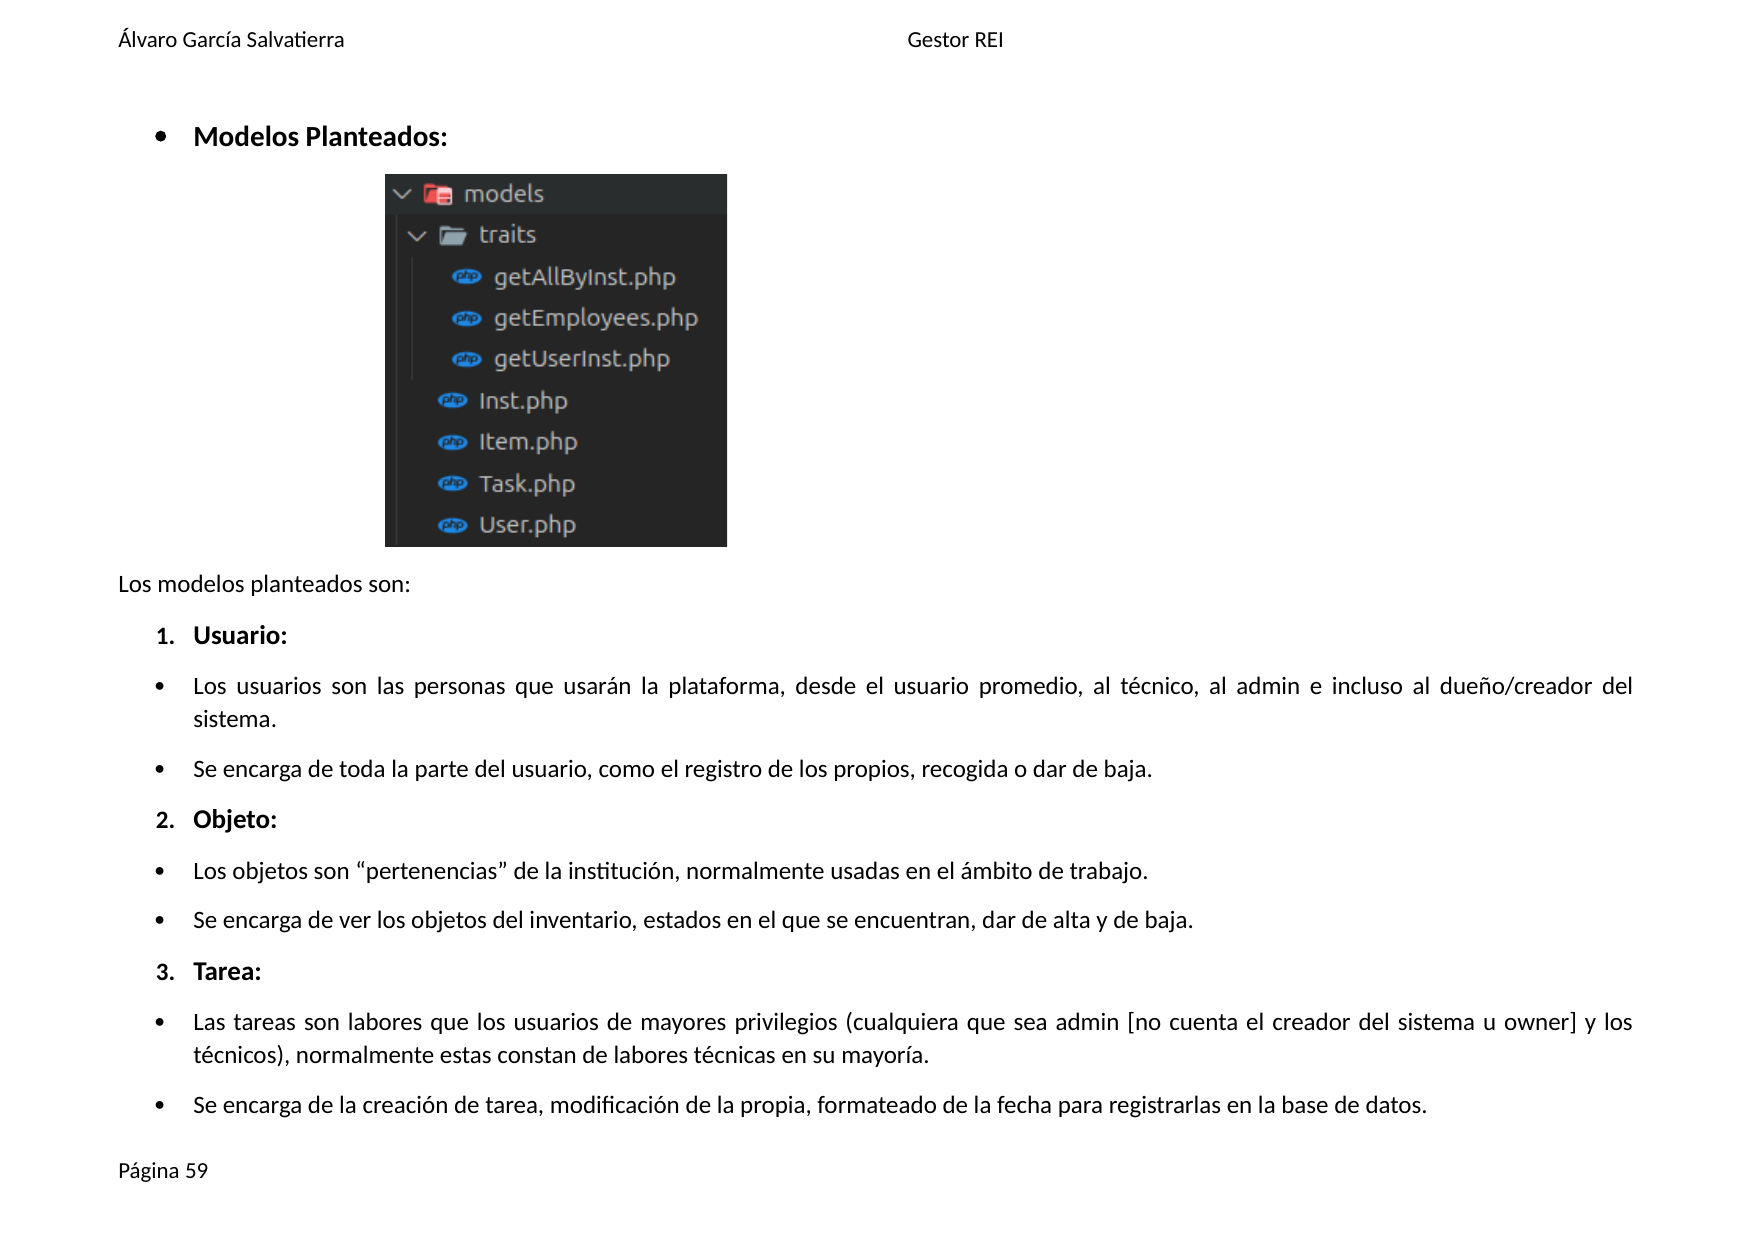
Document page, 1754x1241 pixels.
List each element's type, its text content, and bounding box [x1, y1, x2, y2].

list Se encarga de ver los objetos del inventario, estados en el que se encuentran, dar de alta y de baja. [156, 904, 1636, 935]
list Los usuarios son las personas que usarán la plataforma, desde el usuario promedio, al técnico, al admin e incluso al dueño/creador del sistema. [156, 670, 1636, 734]
list Usuario: [156, 618, 1636, 651]
list Tarea: [156, 954, 1636, 987]
text Los modelos planteados son: [118, 173, 1636, 599]
list Objeto: [156, 802, 1636, 836]
list Se encarga de toda la parte del usuario, como el registro de los propios, recogida o dar de baja. [156, 753, 1636, 783]
list Las tareas son labores que los usuarios de mayores privilegios (cualquiera que sea admin [no cuenta el creador del sistema u owner] y los técnicos), normalmente estas constan de labores técnicas en su mayoría. [156, 1006, 1636, 1070]
list Modelos Planteados: [156, 118, 1636, 154]
picture [385, 174, 728, 547]
list Los objetos son “pertenencias” de la institución, normalmente usadas en el ámbito de trabajo. [156, 855, 1636, 885]
list Se encarga de la creación de tarea, modificación de la propia, formateado de la fecha para registrarlas en la base de datos. [156, 1089, 1636, 1119]
